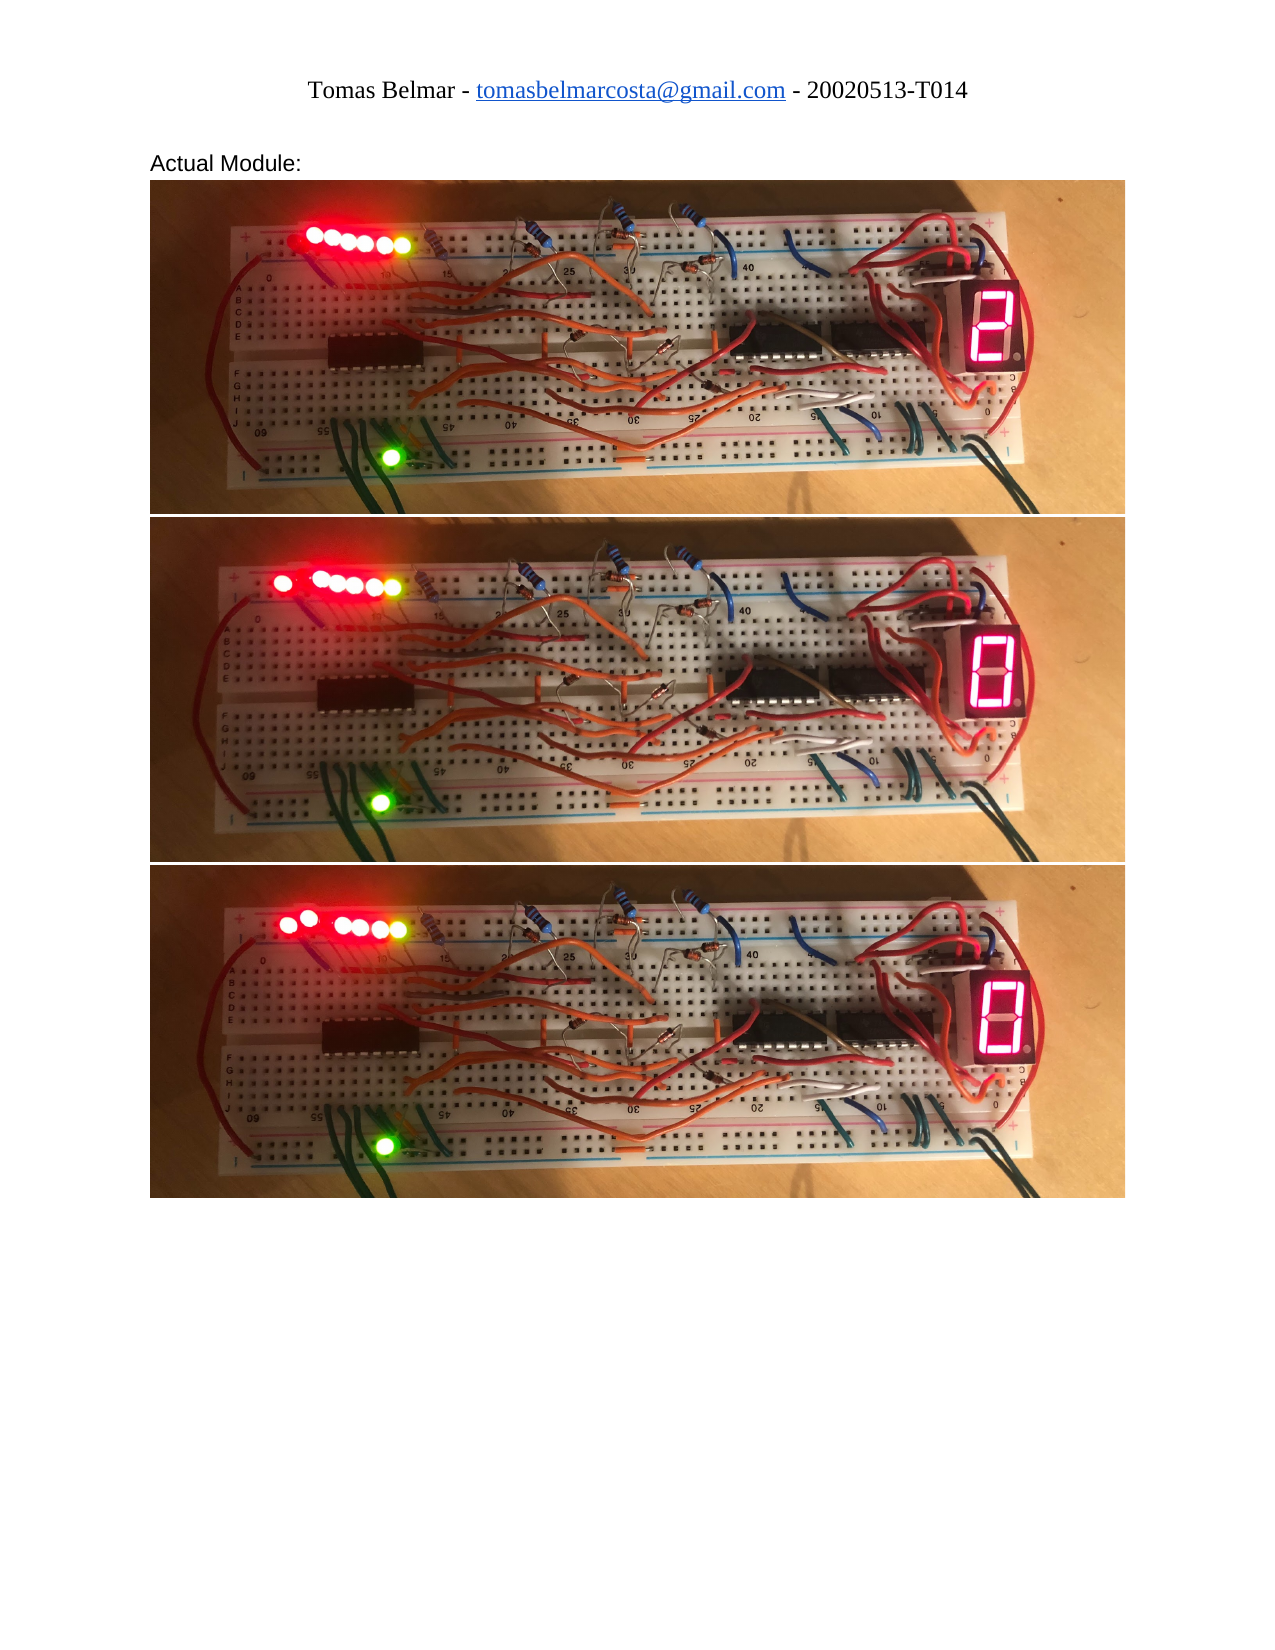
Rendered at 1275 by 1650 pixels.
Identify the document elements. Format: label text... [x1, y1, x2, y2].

picture [150, 865, 1125, 1198]
picture [150, 517, 1125, 862]
picture [150, 180, 1125, 514]
text Actual Module: [150, 150, 1125, 180]
